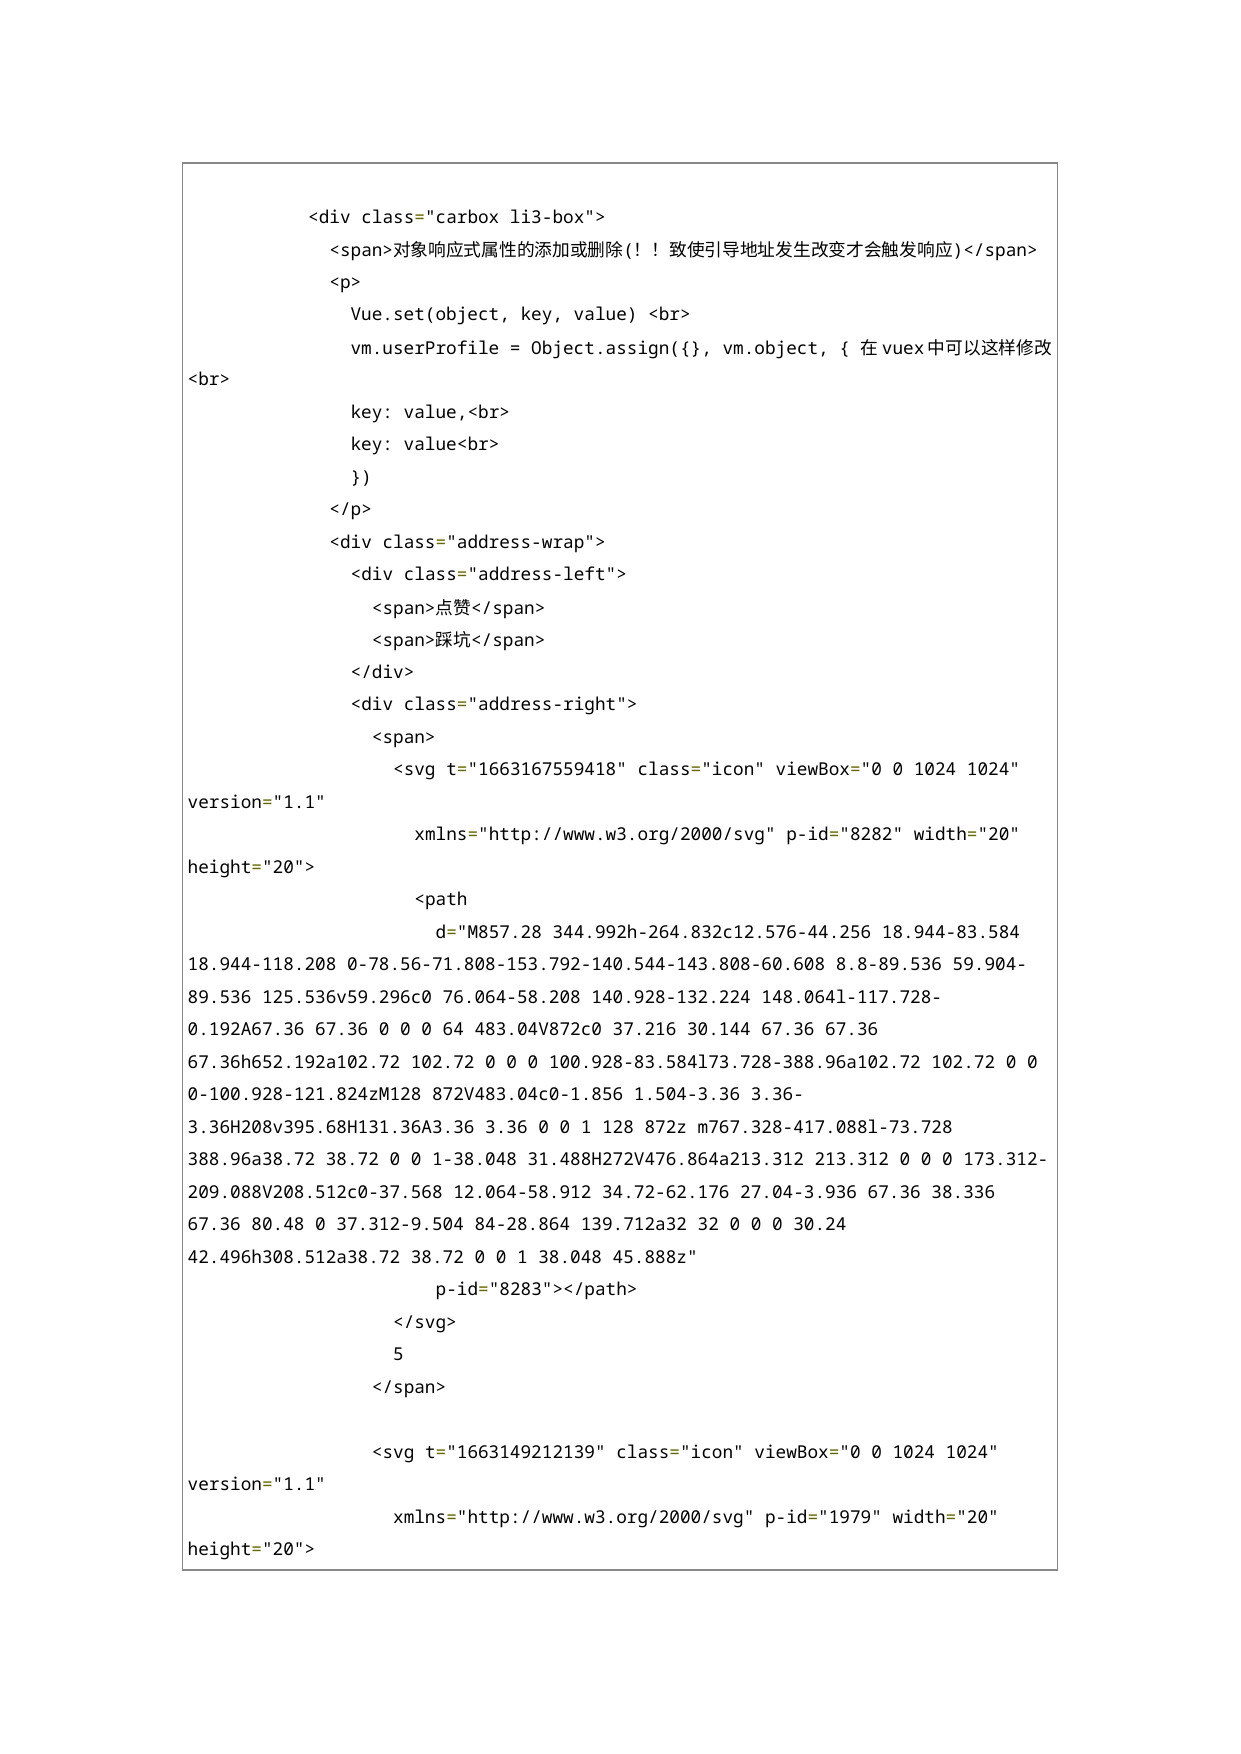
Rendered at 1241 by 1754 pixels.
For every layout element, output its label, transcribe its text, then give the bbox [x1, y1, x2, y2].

text vm.userProfile = Object.assign({}, vm.object, { 在vuex中可以这样修改 <br> [187, 330, 1053, 395]
text <span> [187, 720, 1053, 753]
text <span>点赞</span> [187, 590, 1053, 623]
text }) [187, 460, 1053, 493]
text p-id="8283"></path> [187, 1273, 1053, 1305]
text <div class="address-wrap"> [187, 525, 1053, 558]
text xmlns="http://www.w3.org/2000/svg" p-id="8282" width="20" height="20"> [187, 818, 1053, 883]
text </p> [187, 493, 1053, 525]
text </div> [187, 655, 1053, 688]
text d="M857.28 344.992h-264.832c12.576-44.256 18.944-83.584 18.944-118.208 0-78.56-71.808-153.792-140.544-143.808-60.608 8.8-89.536 59.904-89.536 125.536v59.296c0 76.064-58.208 140.928-132.224 148.064l-117.728-0.192A67.36 67.36 0 0 0 64 483.04V872c0 37.216 30.144 67.36 67.36 67.36h652.192a102.72 102.72 0 0 0 100.928-83.584l73.728-388.96a102.72 102.72 0 0 0-100.928-121.824zM128 872V483.04c0-1.856 1.504-3.36 3.36-3.36H208v395.68H131.36A3.36 3.36 0 0 1 128 872z m767.328-417.088l-73.728 388.96a38.72 38.72 0 0 1-38.048 31.488H272V476.864a213.312 213.312 0 0 0 173.312-209.088V208.512c0-37.568 12.064-58.912 34.72-62.176 27.04-3.936 67.36 38.336 67.36 80.48 0 37.312-9.504 84-28.864 139.712a32 32 0 0 0 30.24 42.496h308.512a38.72 38.72 0 0 1 38.048 45.888z" [187, 915, 1053, 1273]
text <svg t="1663149212139" class="icon" viewBox="0 0 1024 1024" version="1.1" [187, 1435, 1053, 1494]
text <svg t="1663167559418" class="icon" viewBox="0 0 1024 1024" version="1.1" [187, 753, 1053, 818]
text <div class="address-left"> [187, 558, 1053, 590]
text <span>对象响应式属性的添加或删除(！！致使引导地址发生改变才会触发响应)</span> [187, 233, 1053, 265]
text <div class="address-right"> [187, 688, 1053, 720]
text <span>踩坑</span> [187, 623, 1053, 655]
text key: value<br> [187, 428, 1053, 460]
text Vue.set(object, key, value) <br> [187, 298, 1053, 330]
text <div class="carbox li3-box"> [187, 200, 1053, 233]
text <p> [187, 265, 1053, 298]
text 5 [187, 1338, 1053, 1370]
text xmlns="http://www.w3.org/2000/svg" p-id="1979" width="20" height="20"> [183, 1494, 1057, 1569]
text </svg> [187, 1305, 1053, 1338]
text key: value,<br> [187, 395, 1053, 428]
text </span> [187, 1370, 1053, 1403]
text <path [187, 883, 1053, 915]
